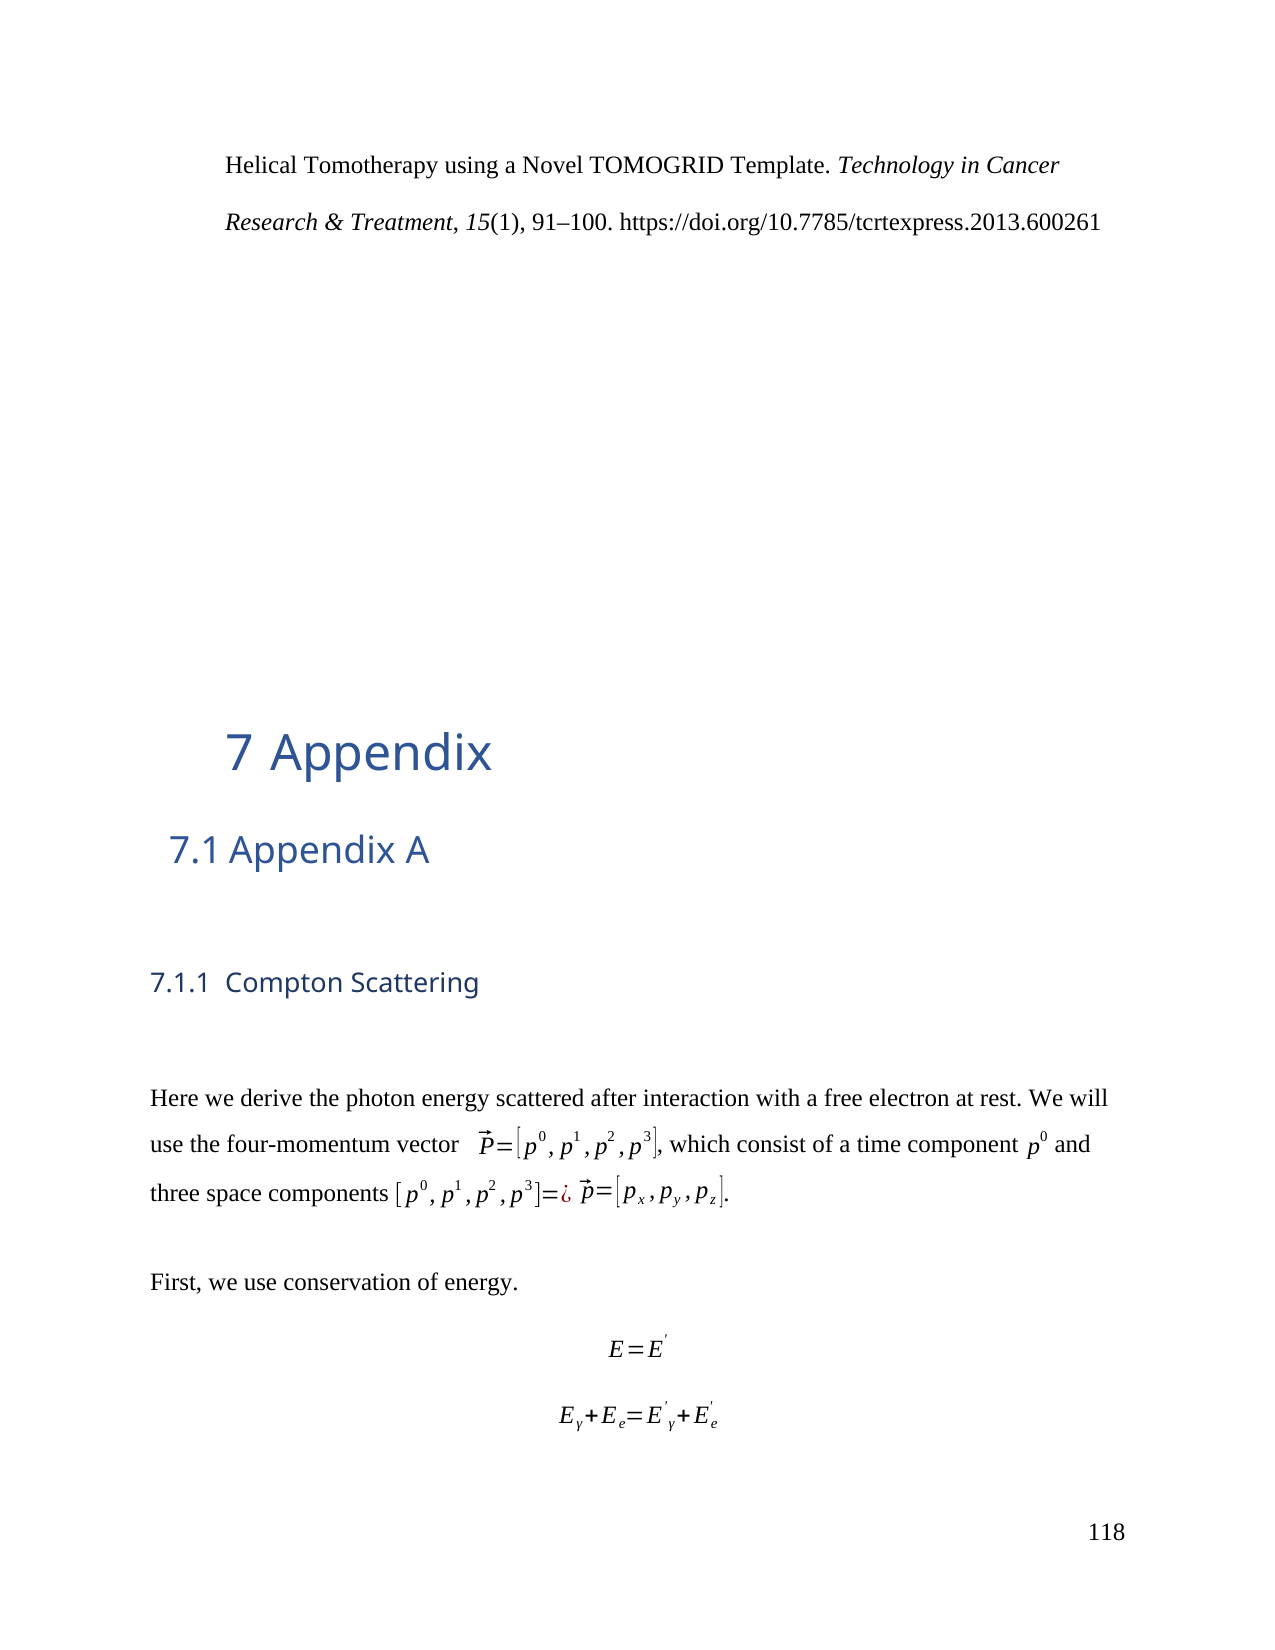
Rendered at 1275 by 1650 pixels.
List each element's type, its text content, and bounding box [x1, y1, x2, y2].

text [150, 150, 1125, 236]
subtitle Appendix [225, 717, 1125, 785]
text Here we derive the photon energy scattered after interaction with a free electron at rest. We will use the four-momentum vector , which consist of a time component and three space components . First, we use conservation of energy. [150, 1083, 1125, 1296]
subtitle Appendix A [169, 823, 1125, 874]
subtitle Compton Scattering [150, 964, 1125, 1001]
